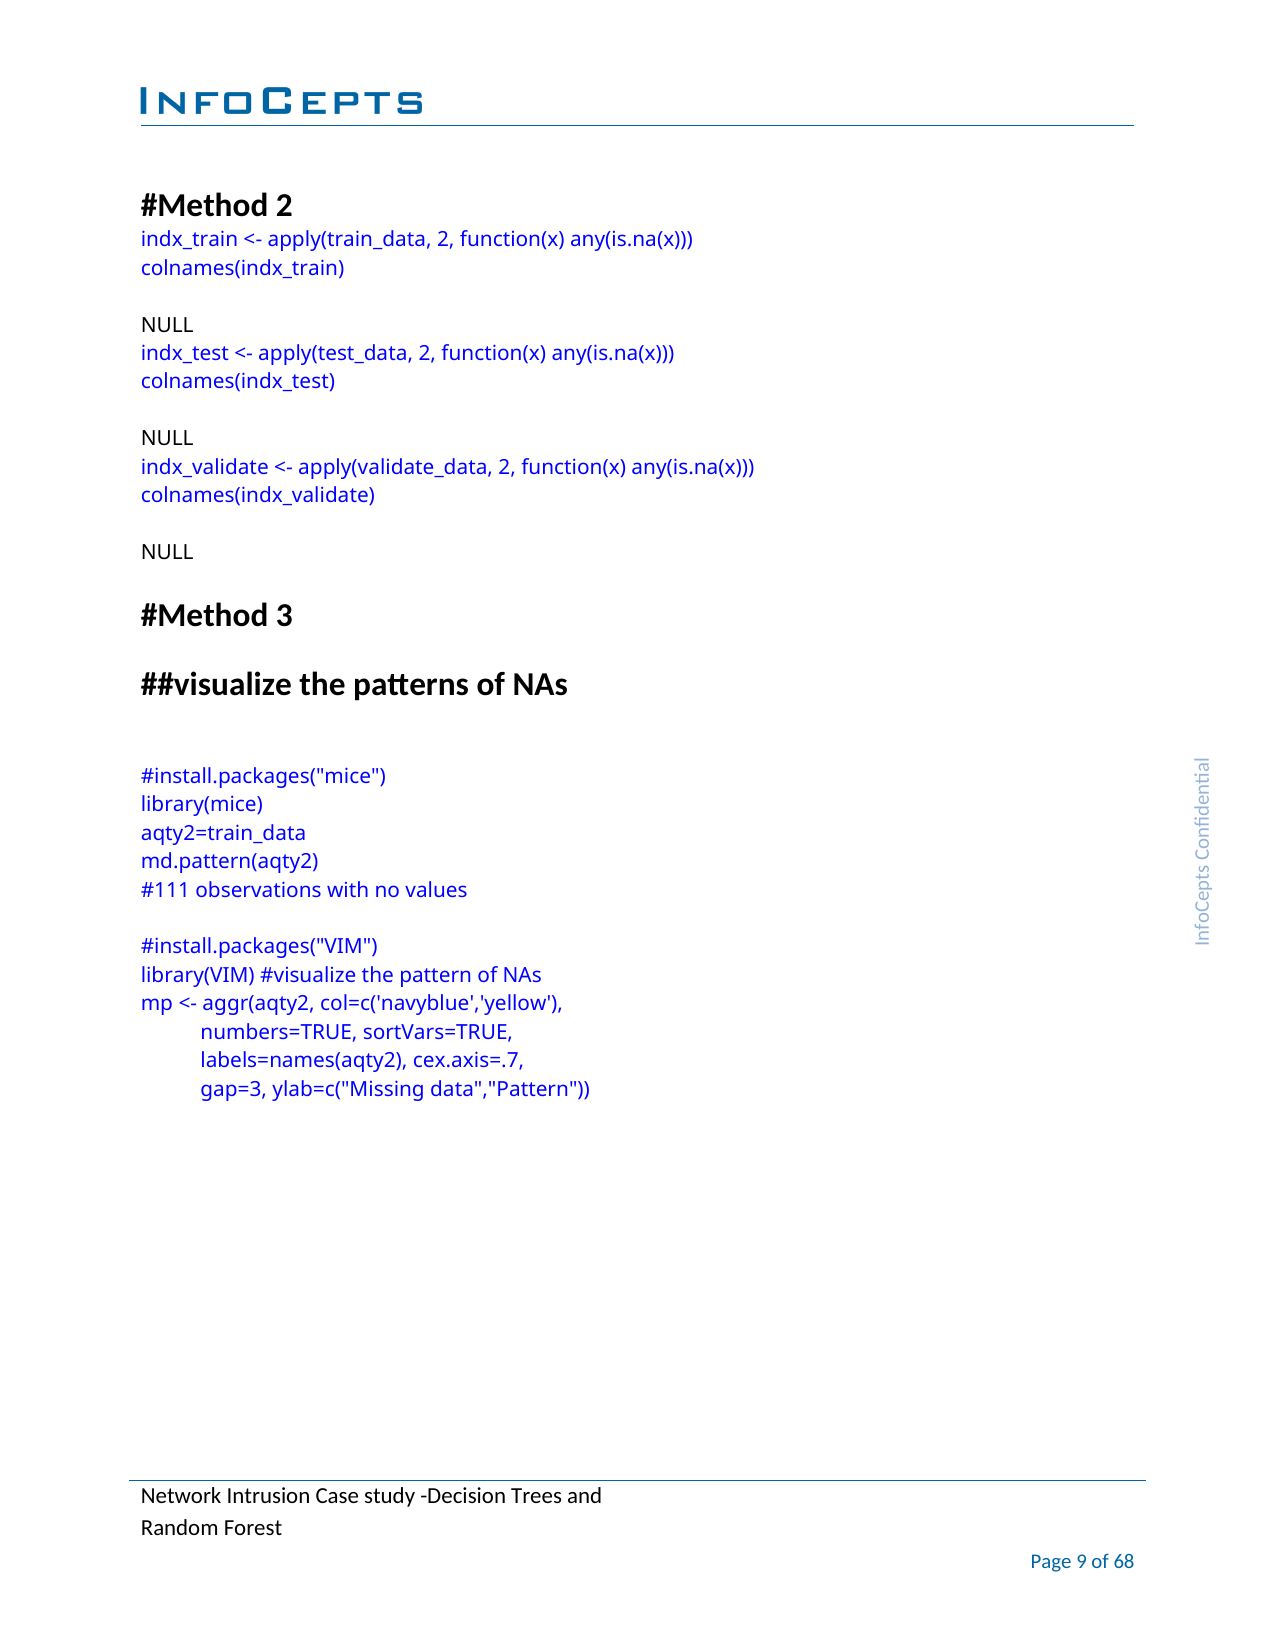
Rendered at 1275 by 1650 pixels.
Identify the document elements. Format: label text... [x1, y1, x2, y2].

text NULL [141, 310, 1134, 338]
picture [140, 87, 422, 114]
text mp <- aggr(aqty2, col=c('navyblue','yellow'), [141, 988, 1134, 1017]
text #111 observations with no values [141, 875, 1134, 903]
text labels=names(aqty2), cex.axis=.7, [141, 1045, 1134, 1074]
text colnames(indx_validate) [141, 480, 1134, 509]
text indx_validate <- apply(validate_data, 2, function(x) any(is.na(x))) [141, 452, 1134, 480]
text #Method 3 [141, 594, 1134, 635]
text numbers=TRUE, sortVars=TRUE, [141, 1017, 1134, 1045]
text indx_test <- apply(test_data, 2, function(x) any(is.na(x))) [141, 338, 1134, 367]
text colnames(indx_train) [141, 253, 1134, 281]
text #install.packages("mice") [141, 761, 1134, 789]
text ##visualize the patterns of NAs [141, 663, 1134, 704]
text gap=3, ylab=c("Missing data","Pattern")) [141, 1074, 1134, 1102]
text NULL [141, 537, 1134, 566]
text colnames(indx_test) [141, 367, 1134, 395]
text library(mice) [141, 789, 1134, 818]
text #Method 2 [141, 184, 1134, 224]
text indx_train <- apply(train_data, 2, function(x) any(is.na(x))) [141, 224, 1134, 253]
text aqty2=train_data [141, 818, 1134, 846]
text library(VIM) #visualize the pattern of NAs [141, 960, 1134, 988]
text NULL [141, 423, 1134, 452]
text md.pattern(aqty2) [141, 846, 1134, 875]
text #install.packages("VIM") [141, 932, 1134, 960]
